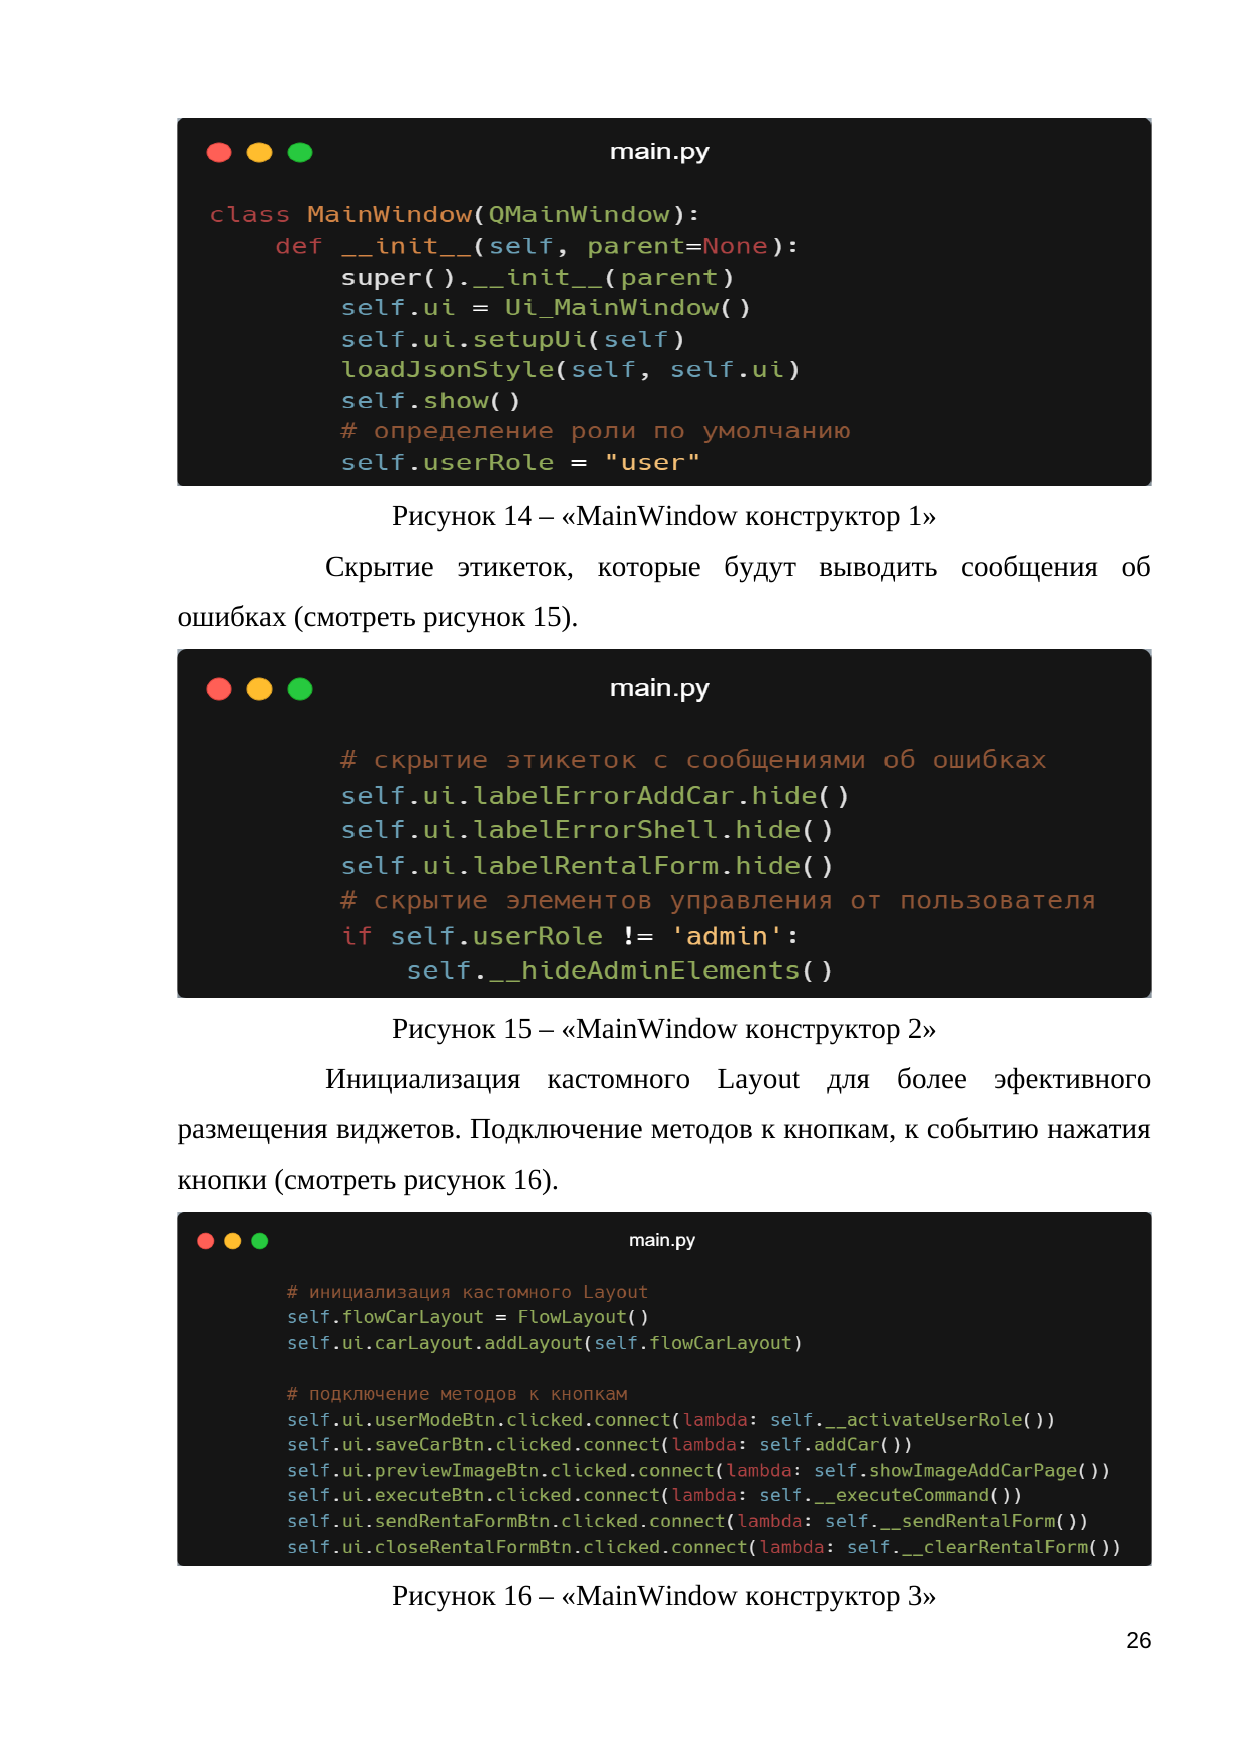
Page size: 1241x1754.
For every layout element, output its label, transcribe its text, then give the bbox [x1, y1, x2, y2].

text Инициализация кастомного Layout для более эфективного размещения виджетов. Подключение методов к кнопкам, к событию нажатия кнопки (смотреть рисунок 16). [177, 1061, 1152, 1196]
picture [177, 1212, 1152, 1566]
text Рисунок 16 – «MainWindow конструктор 3» [177, 1578, 1152, 1612]
picture [177, 118, 1152, 486]
text Рисунок 14 – «MainWindow конструктор 1» [177, 498, 1152, 532]
text Рисунок 15 – «MainWindow конструктор 2» [177, 1011, 1152, 1044]
text Скрытие этикеток, которые будут выводить сообщения об ошибках (смотреть рисунок 15). [177, 549, 1152, 632]
picture [177, 649, 1152, 998]
